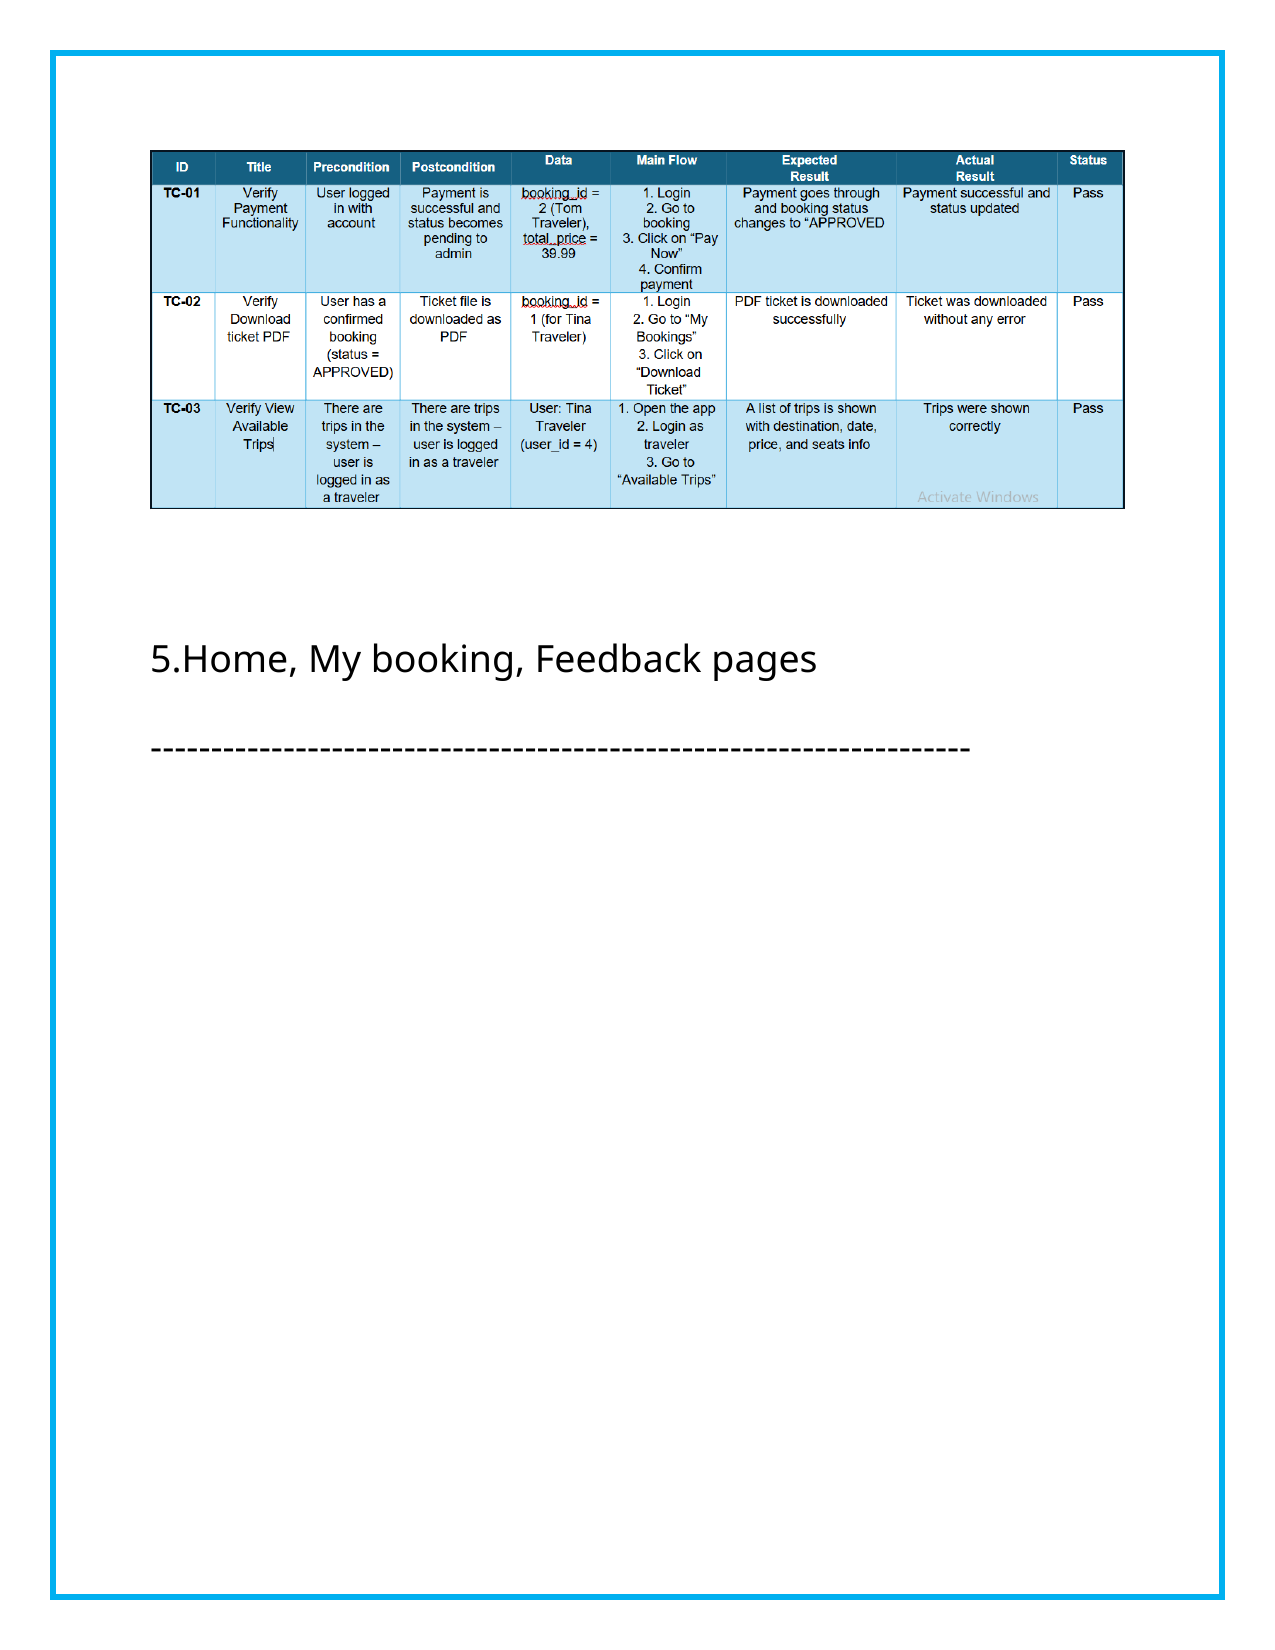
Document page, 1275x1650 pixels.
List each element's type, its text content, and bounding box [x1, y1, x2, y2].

text -------------------------------------------------------------------- [150, 721, 1125, 772]
text 5.Home, My booking, Feedback pages [150, 632, 1125, 683]
picture [152, 152, 1123, 508]
